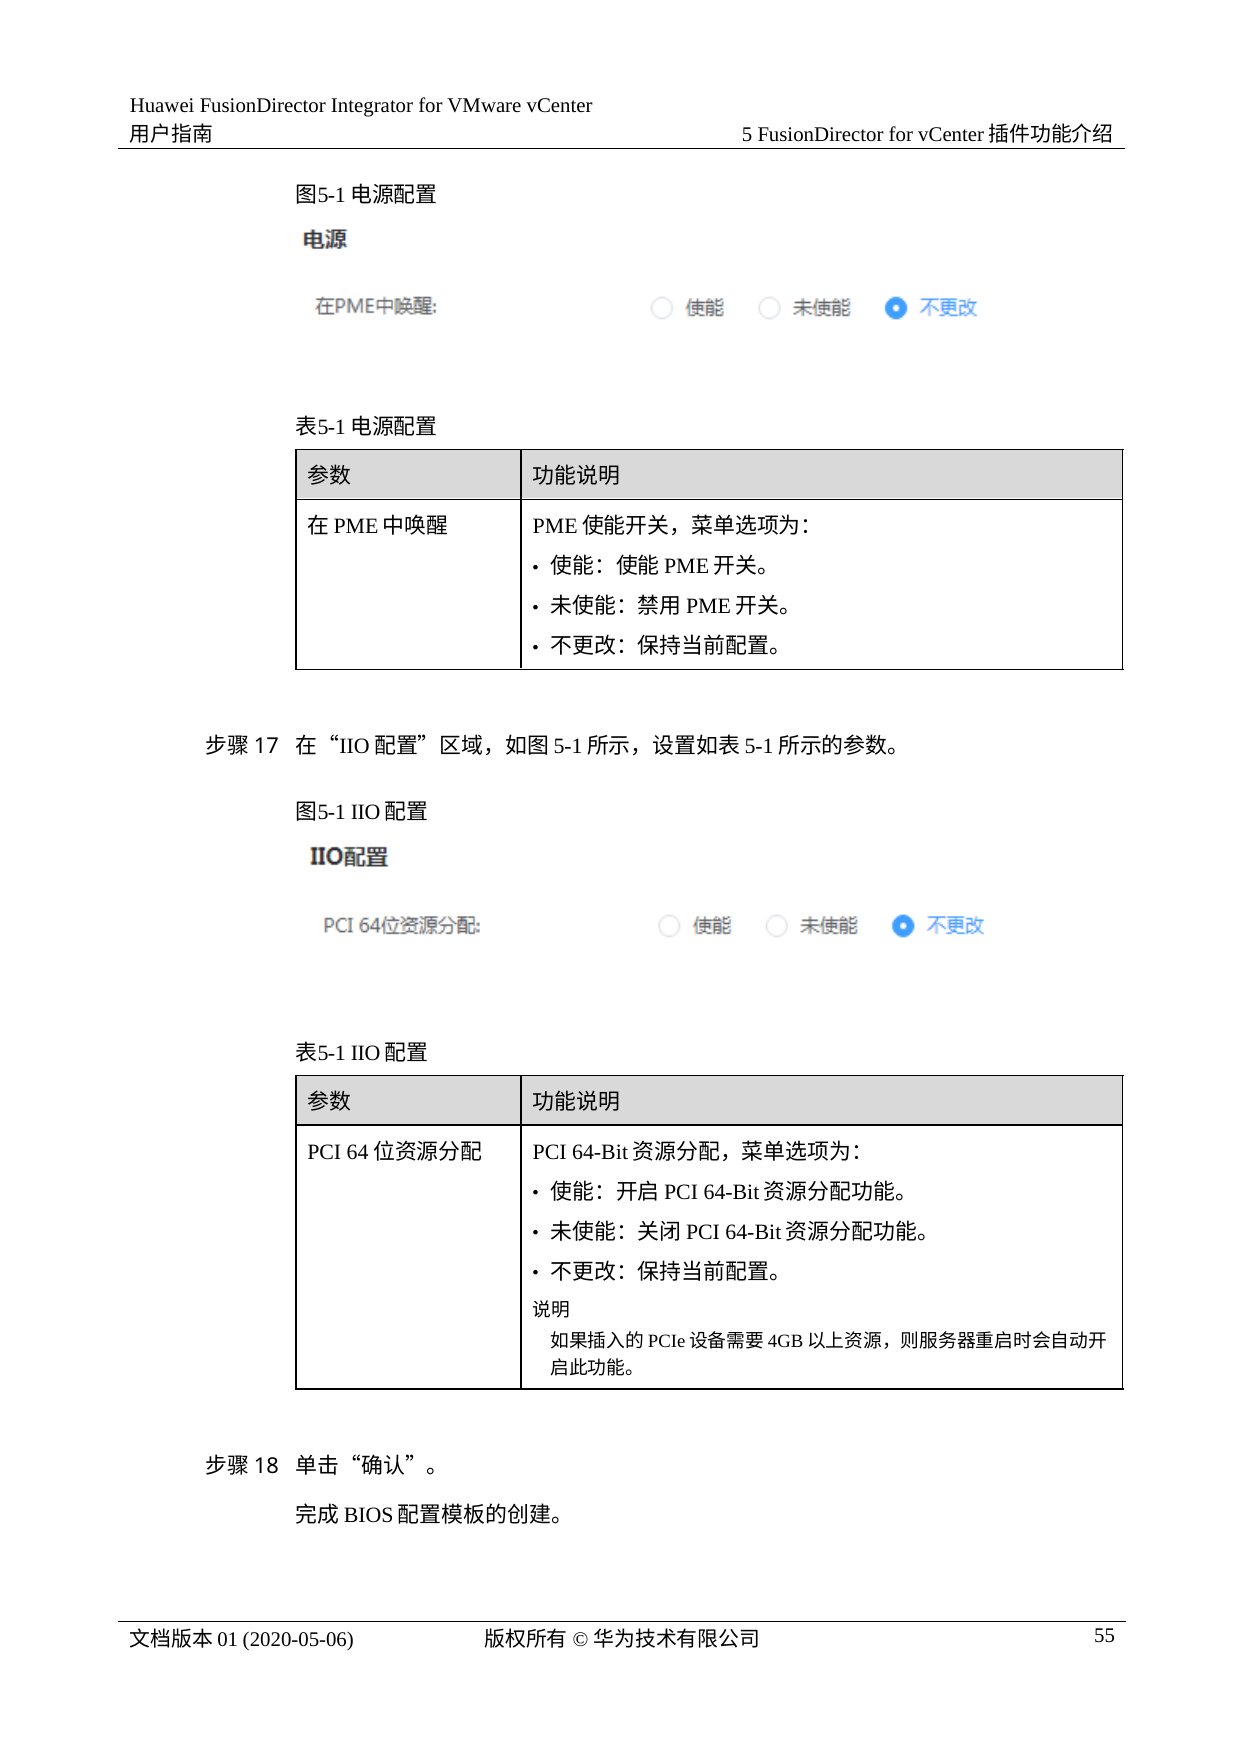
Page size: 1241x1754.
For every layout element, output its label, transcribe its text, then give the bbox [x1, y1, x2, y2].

picture [295, 225, 1004, 334]
table_cell PME使能开关，菜单选项为： 使能：使能PME开关。 未使能：禁用PME开关。 不更改：保持当前配置。 [522, 500, 1122, 668]
table_cell PCI 64位资源分配 [297, 1126, 520, 1388]
text 电源配置 [295, 177, 1122, 209]
text 在“IIO配置”区域，如图5-26所示，设置如表5-13所示的参数。 [279, 728, 1122, 760]
table_header 参数 [297, 450, 520, 498]
text 电源配置 [295, 409, 1122, 440]
picture [295, 841, 1011, 960]
table_header 功能说明 [522, 1076, 1122, 1124]
table_cell PCI 64-Bit资源分配，菜单选项为： 使能：开启PCI 64-Bit资源分配功能。 未使能：关闭PCI 64-Bit资源分配功能。 不更改：保持当前配置。 说明 如果插入的PCIe设备需要4GB以上资源，则服务器重启时会自动开启此功能。 [522, 1126, 1122, 1388]
text IIO配置 [295, 1034, 1122, 1066]
table_cell 在PME中唤醒 [297, 500, 520, 668]
text 单击“确认”。 [279, 1448, 1122, 1480]
text IIO配置 [295, 794, 1122, 825]
text 完成BIOS配置模板的创建。 [295, 1497, 1122, 1528]
table_header 参数 [297, 1076, 520, 1124]
table_header 功能说明 [522, 450, 1122, 498]
